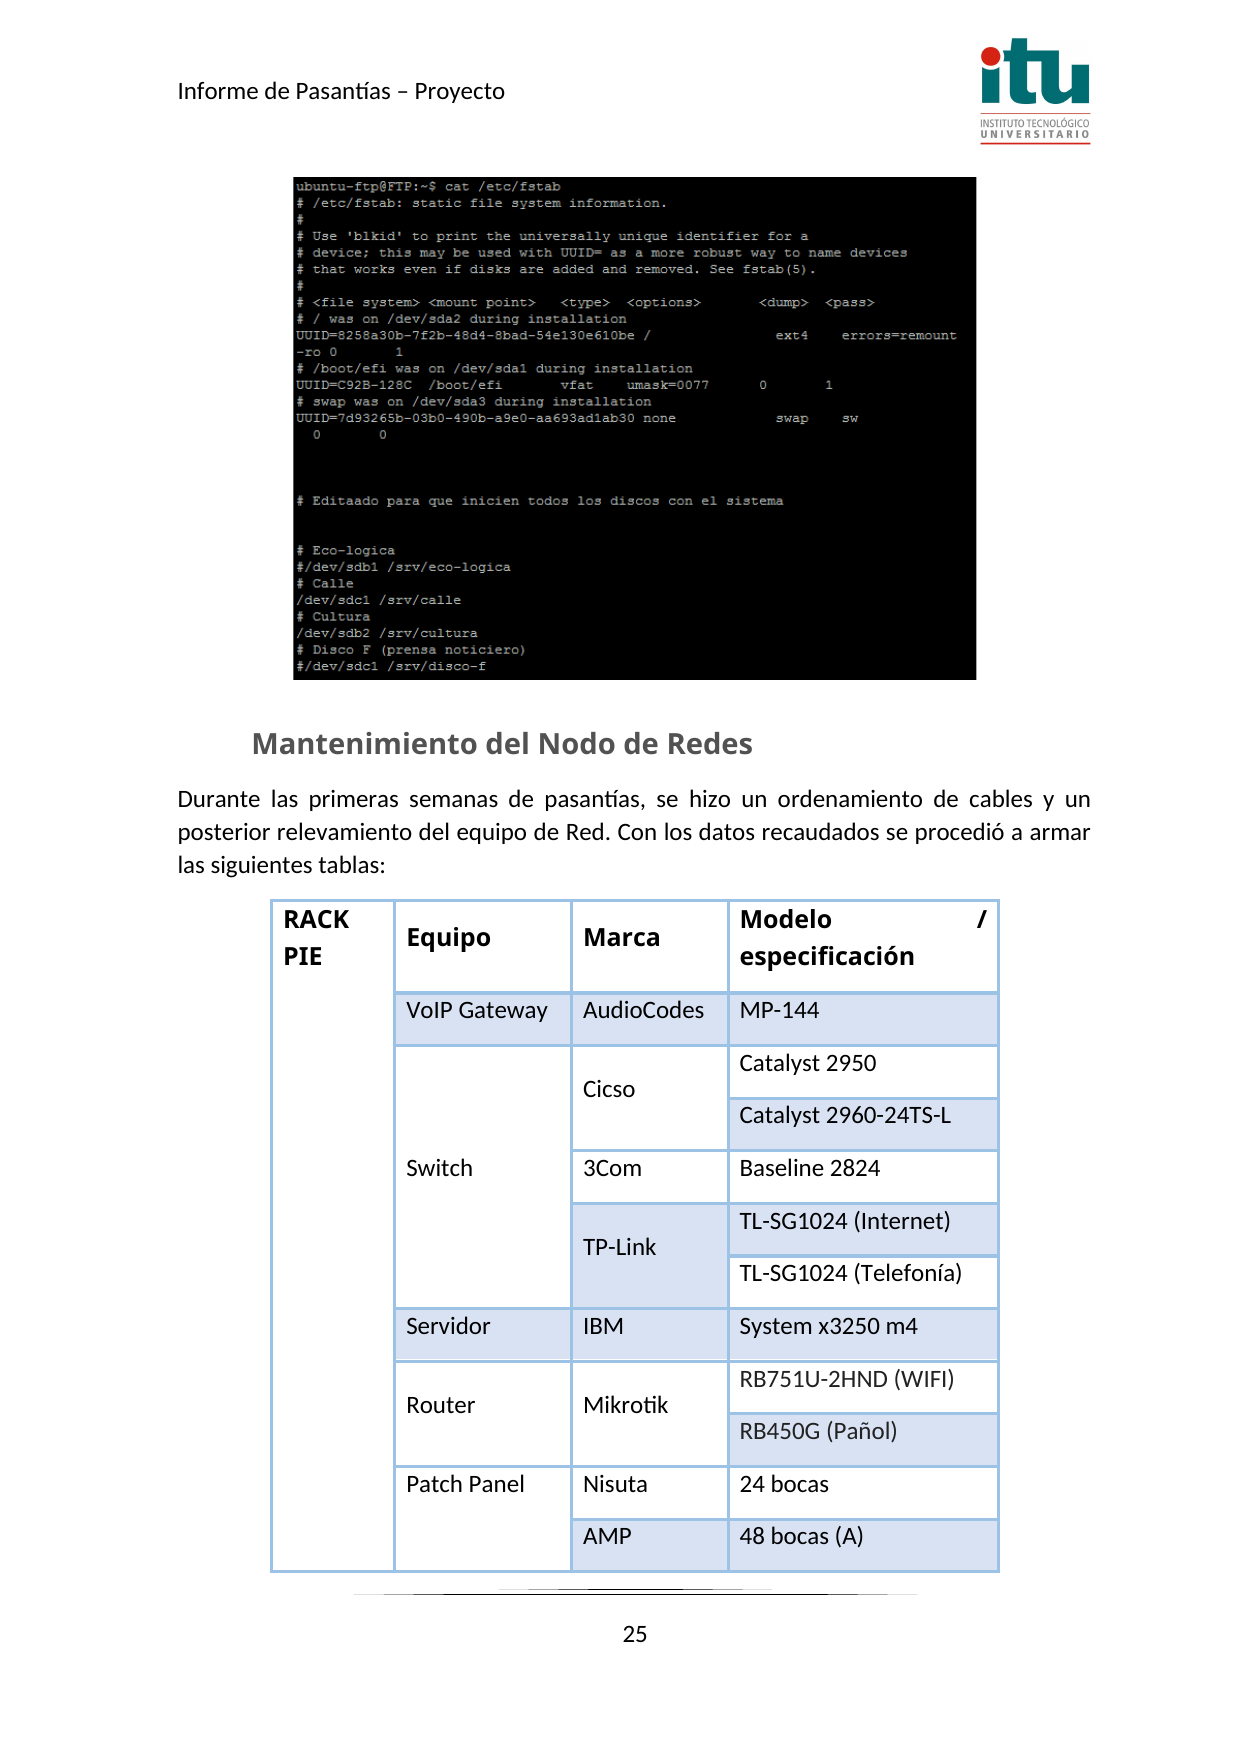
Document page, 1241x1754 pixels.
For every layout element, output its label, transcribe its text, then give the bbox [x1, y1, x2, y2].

table_cell System x3250 m4 [730, 1310, 997, 1359]
table_cell Baseline 2824 [730, 1152, 997, 1202]
table_cell TP-Link [573, 1205, 727, 1307]
table_header Modelo / especificación [730, 902, 997, 991]
table_cell Catalyst 2950 [730, 1047, 997, 1097]
table_cell MP-144 [730, 995, 997, 1044]
table_cell Mikrotik [573, 1363, 727, 1465]
table_cell TL-SG1024 (Telefonía) [730, 1258, 997, 1307]
text Durante las primeras semanas de pasantías, se hizo un ordenamiento de cables y un posterior relevamiento del equipo de Red. Con los datos recaudados se procedió a armar las siguientes tablas: [177, 783, 1092, 879]
subtitle Mantenimiento del Nodo de Redes [251, 723, 1092, 763]
table_header Equipo [396, 902, 570, 991]
table_cell Cicso [573, 1047, 727, 1149]
picture [293, 177, 977, 680]
table_cell Switch [396, 1047, 570, 1307]
table_cell Catalyst 2960-24TS-L [730, 1100, 997, 1149]
table_cell IBM [573, 1310, 727, 1359]
table_cell Router [396, 1363, 570, 1465]
table_cell RB751U-2HND (WIFI) [730, 1363, 997, 1412]
table_header Marca [573, 902, 727, 991]
table_cell AudioCodes [573, 995, 727, 1044]
table_cell TL-SG1024 (Internet) [730, 1205, 997, 1254]
table_header RACK PIE [273, 902, 393, 1570]
table_cell Nisuta [573, 1468, 727, 1517]
table_cell 24 bocas [730, 1468, 997, 1517]
table_cell 48 bocas (A) [730, 1521, 997, 1570]
table_cell VoIP Gateway [396, 995, 570, 1044]
table_cell RB450G (Pañol) [730, 1415, 997, 1465]
table_cell Servidor [396, 1310, 570, 1359]
table_cell 3Com [573, 1152, 727, 1202]
table_cell AMP [573, 1521, 727, 1570]
table_cell Patch Panel [396, 1468, 570, 1570]
picture [977, 35, 1093, 147]
